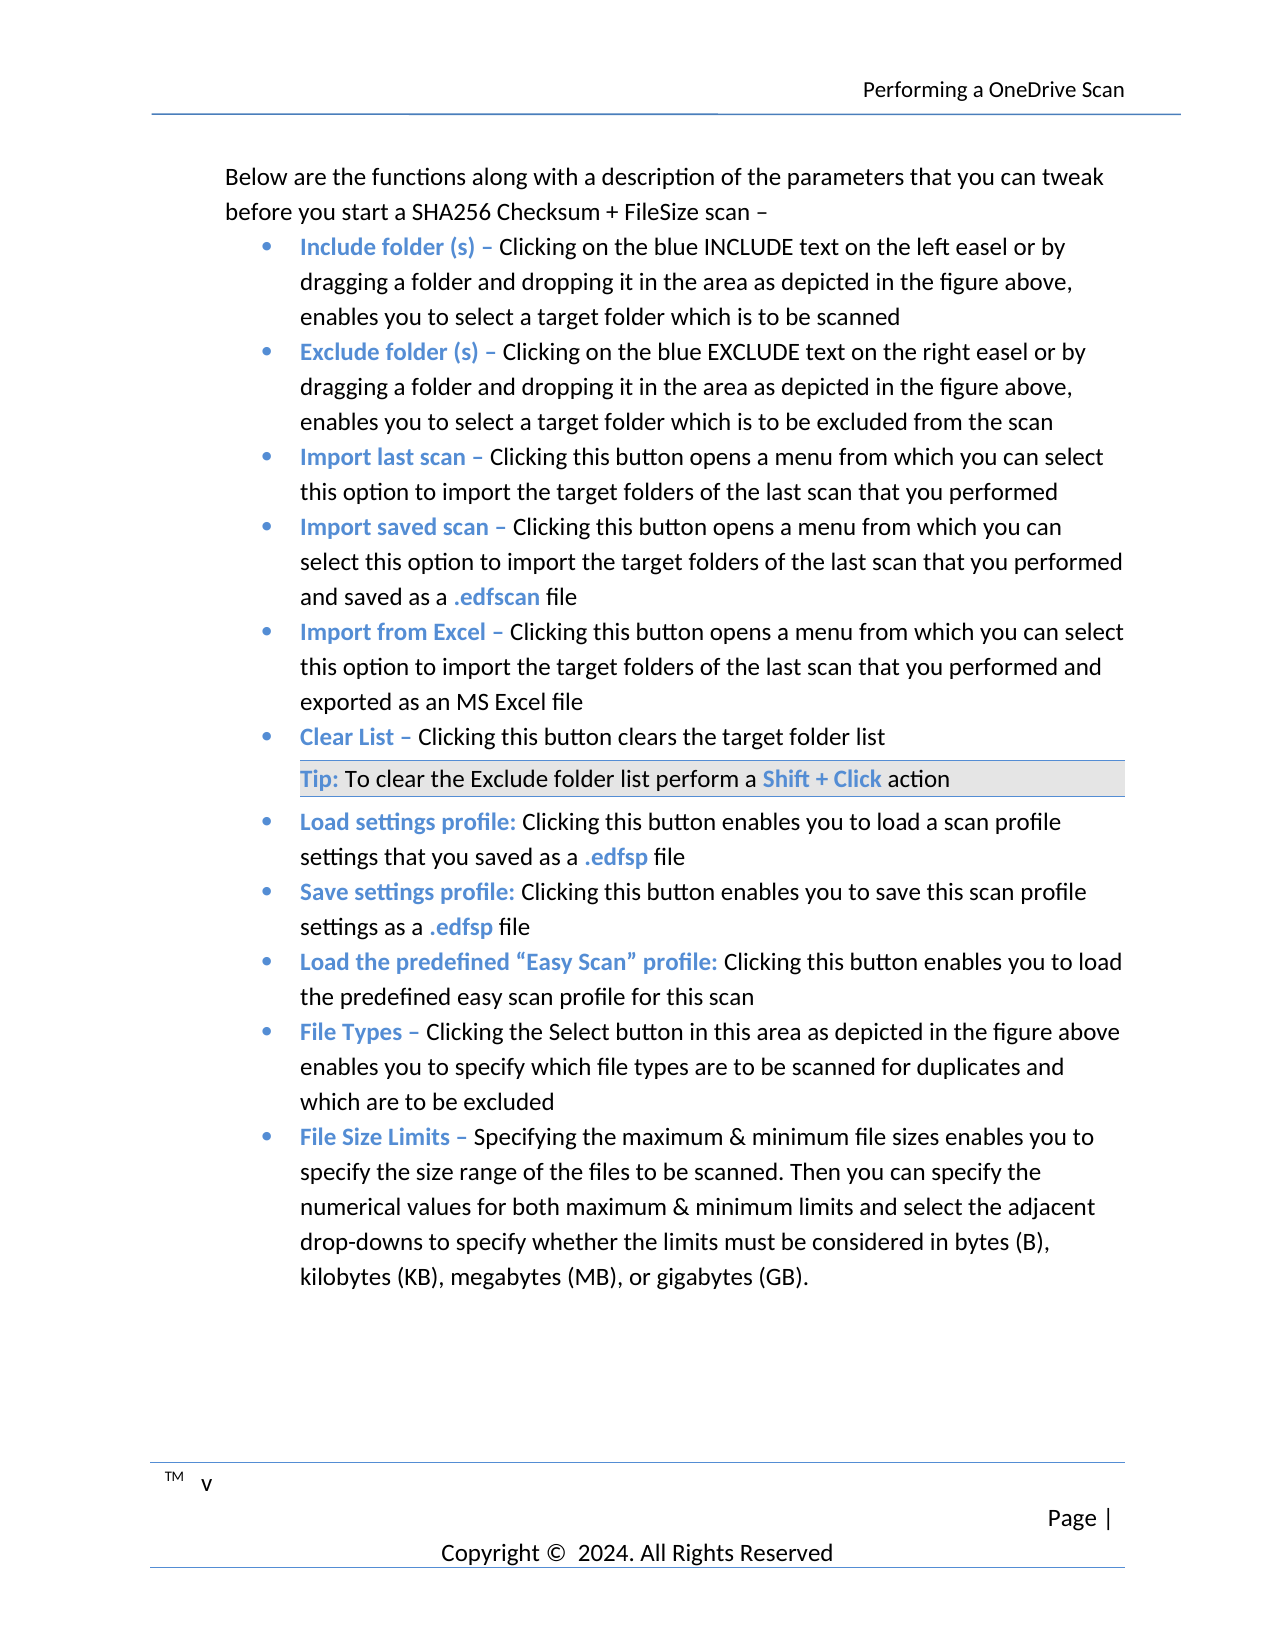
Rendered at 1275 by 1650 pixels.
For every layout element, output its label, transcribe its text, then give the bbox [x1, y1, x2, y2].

list Save settings profile: Clicking this button enables you to save this scan profile settings as a .edfsp file [262, 876, 1125, 941]
text Tip: To clear the Exclude folder list perform a Shift + Click action [300, 761, 1125, 796]
list Import last scan – Clicking this button opens a menu from which you can select this option to import the target folders of the last scan that you performed [262, 441, 1125, 507]
list File Types – Clicking the Select button in this area as depicted in the figure above enables you to specify which file types are to be scanned for duplicates and which are to be excluded [262, 1016, 1125, 1116]
list Clear List – Clicking this button clears the target folder list [262, 721, 1125, 752]
list Import from Excel – Clicking this button opens a menu from which you can select this option to import the target folders of the last scan that you performed and exported as an MS Excel file [262, 616, 1125, 717]
list Exclude folder (s) – Clicking on the blue EXCLUDE text on the right easel or by dragging a folder and dropping it in the area as depicted in the figure above, enables you to select a target folder which is to be excluded from the scan [262, 336, 1125, 437]
list Load the predefined “Easy Scan” profile: Clicking this button enables you to load the predefined easy scan profile for this scan [262, 946, 1125, 1011]
list Import saved scan – Clicking this button opens a menu from which you can select this option to import the target folders of the last scan that you performed and saved as a .edfscan file [262, 511, 1125, 612]
list Below are the functions along with a description of the parameters that you can tweak before you start a SHA256 Checksum + FileSize scan – [225, 161, 1125, 227]
list Load settings profile: Clicking this button enables you to load a scan profile settings that you saved as a .edfsp file [262, 806, 1125, 871]
list Include folder (s) – Clicking on the blue INCLUDE text on the left easel or by dragging a folder and dropping it in the area as depicted in the figure above, enables you to select a target folder which is to be scanned [262, 231, 1125, 332]
list File Size Limits – Specifying the maximum & minimum file sizes enables you to specify the size range of the files to be scanned. Then you can specify the numerical values for both maximum & minimum limits and select the adjacent drop-downs to specify whether the limits must be considered in bytes (B), kilobytes (KB), megabytes (MB), or gigabytes (GB). [262, 1121, 1125, 1291]
